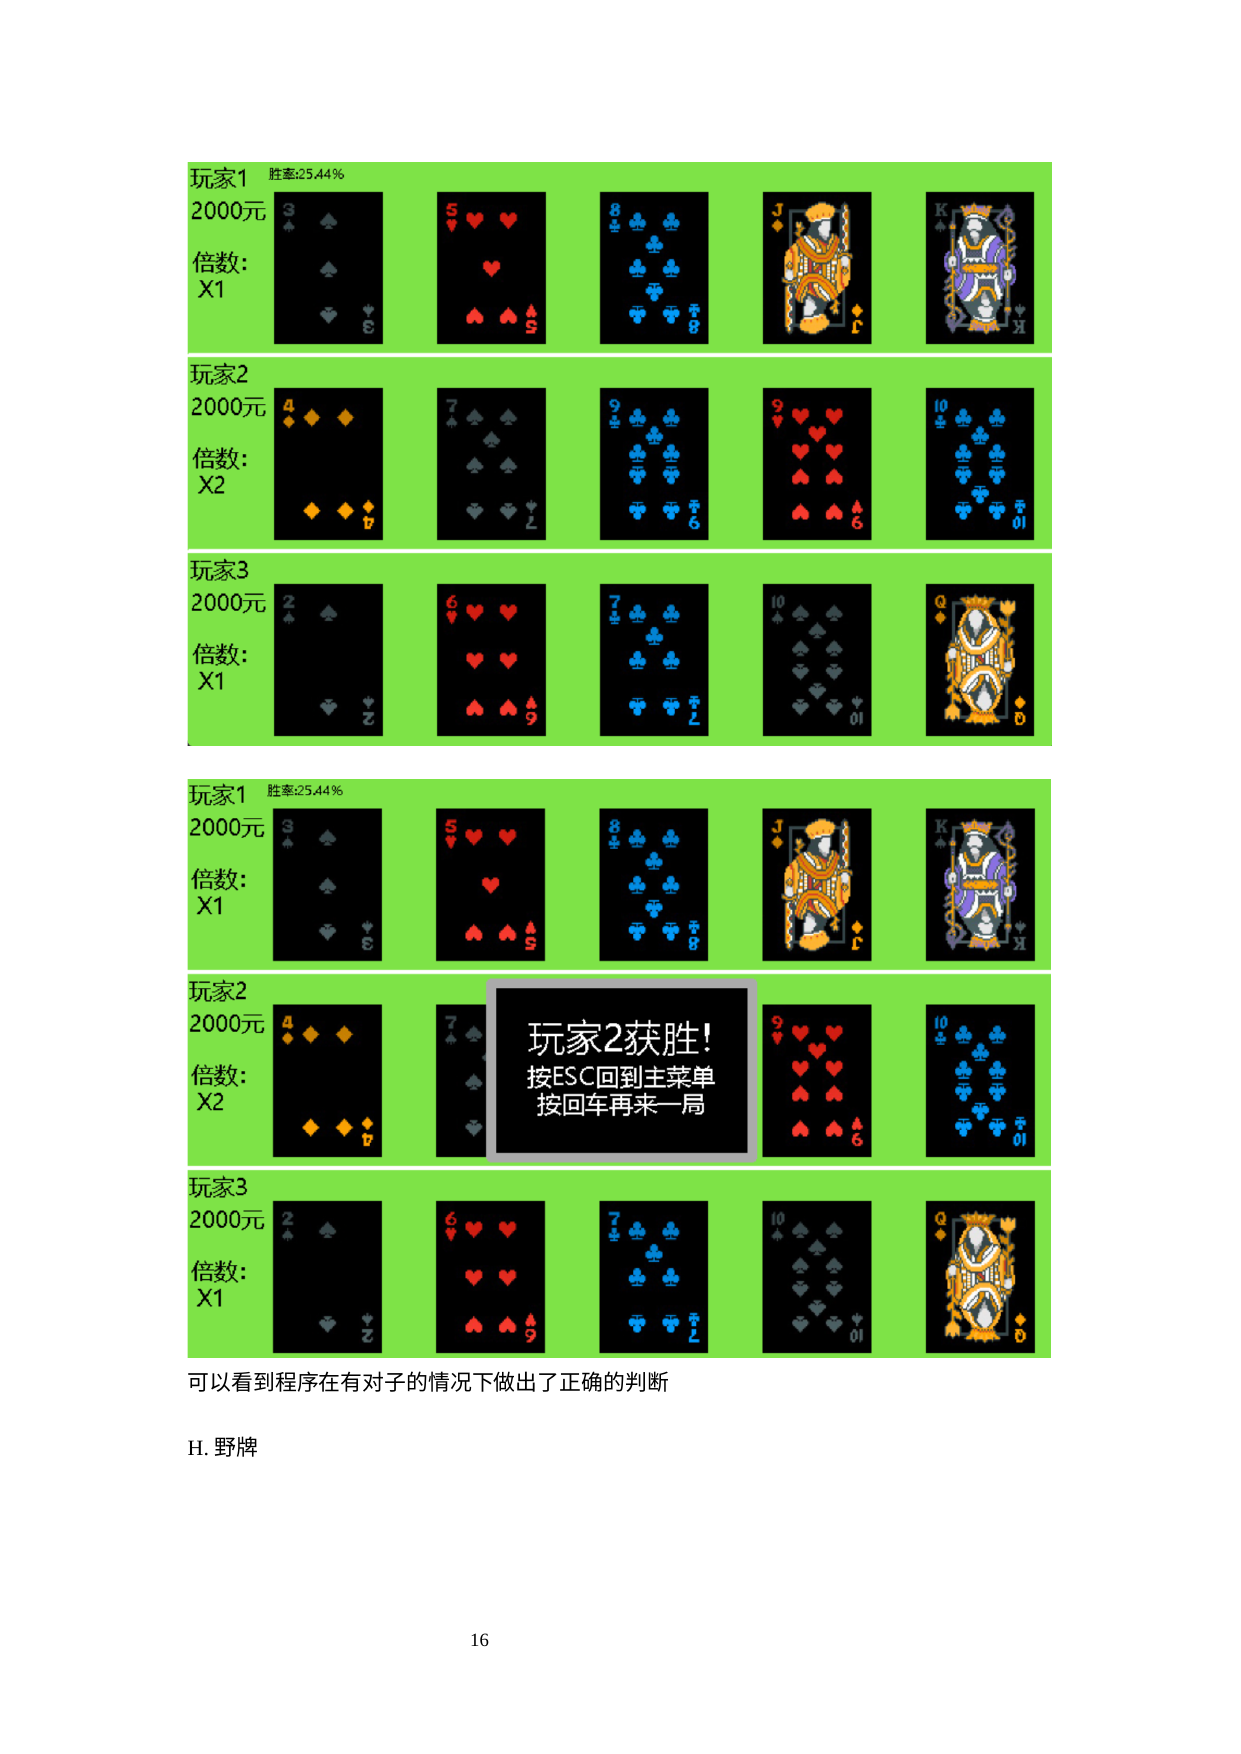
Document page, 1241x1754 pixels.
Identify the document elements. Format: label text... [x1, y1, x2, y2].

text 可以看到程序在有对子的情况下做出了正确的判断 [187, 1364, 1053, 1397]
picture [187, 779, 1051, 1358]
picture [187, 162, 1052, 746]
text H. 野牌 [187, 1429, 1053, 1462]
